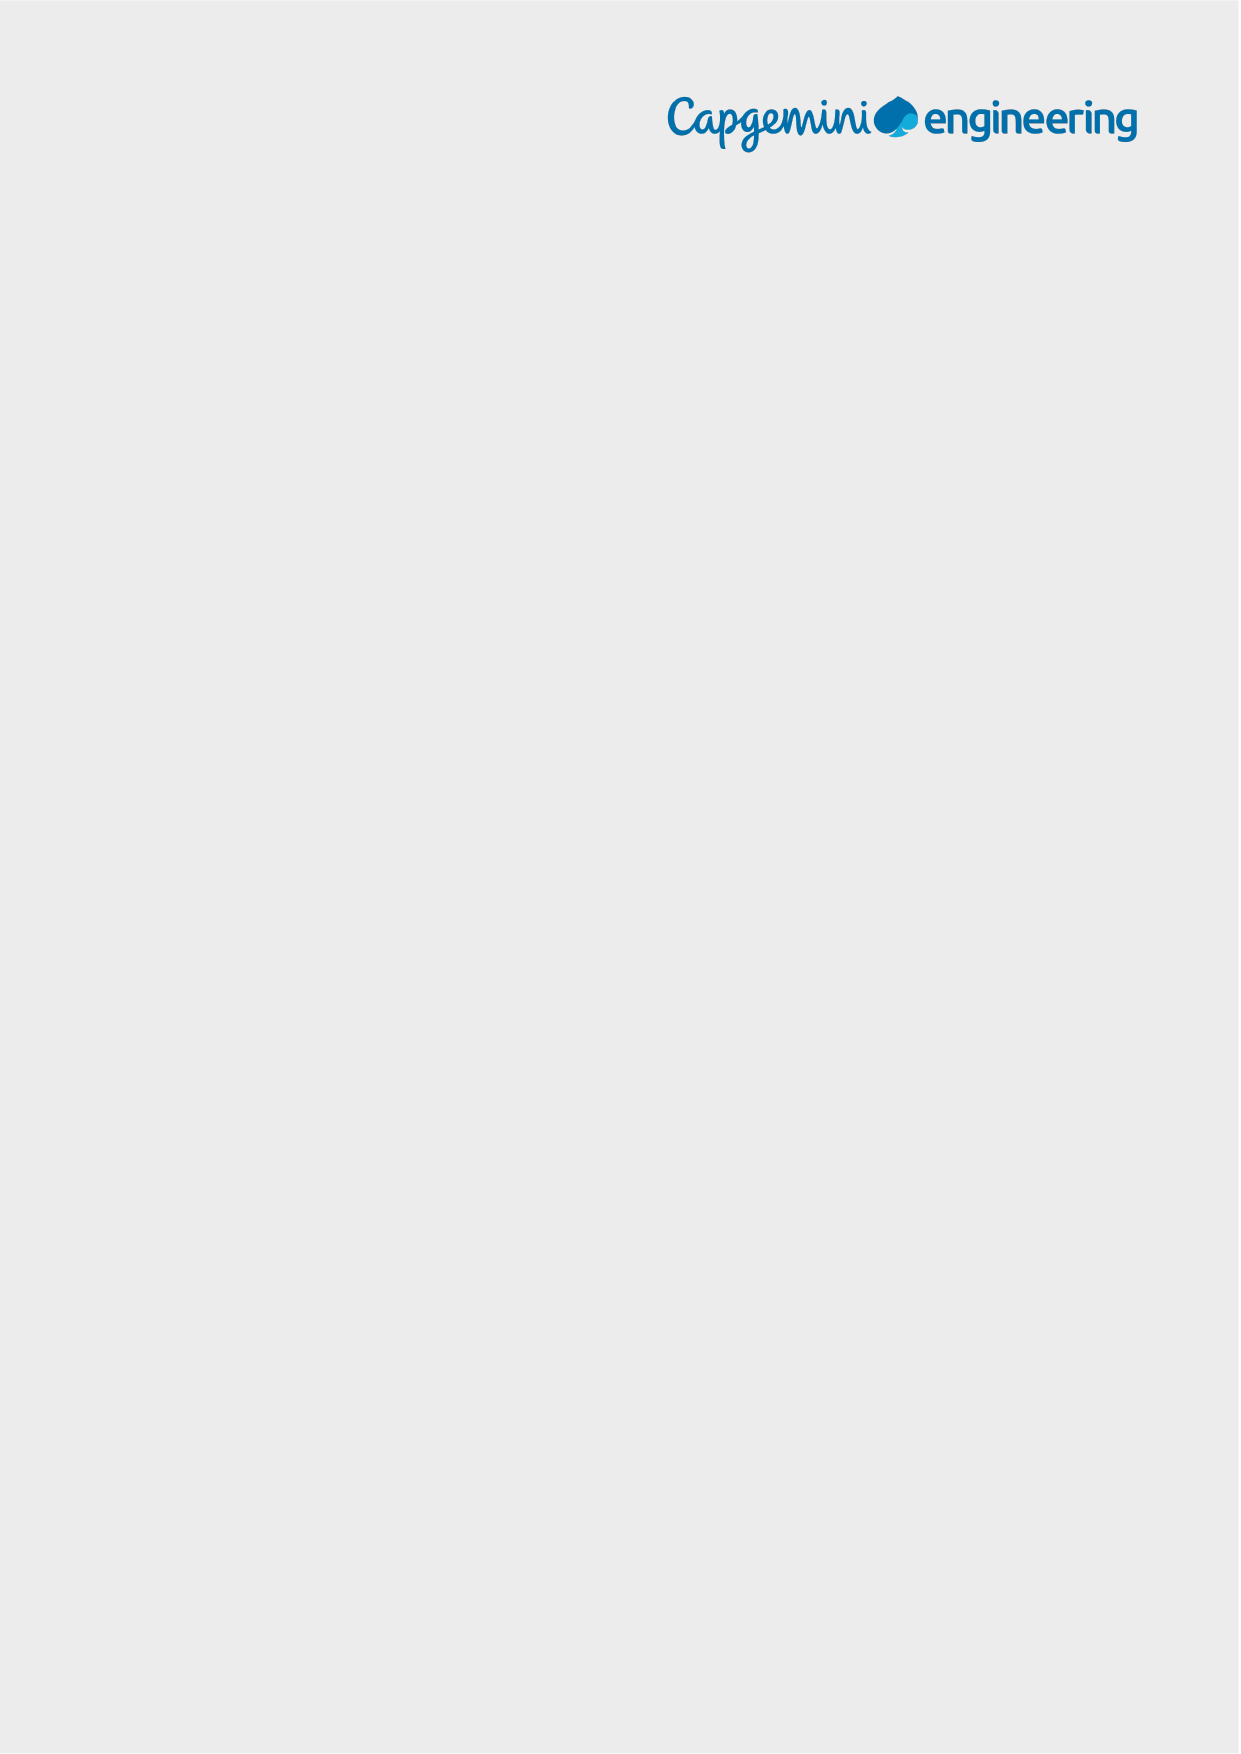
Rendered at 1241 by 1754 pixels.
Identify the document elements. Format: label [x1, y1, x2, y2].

picture [660, 80, 1145, 167]
